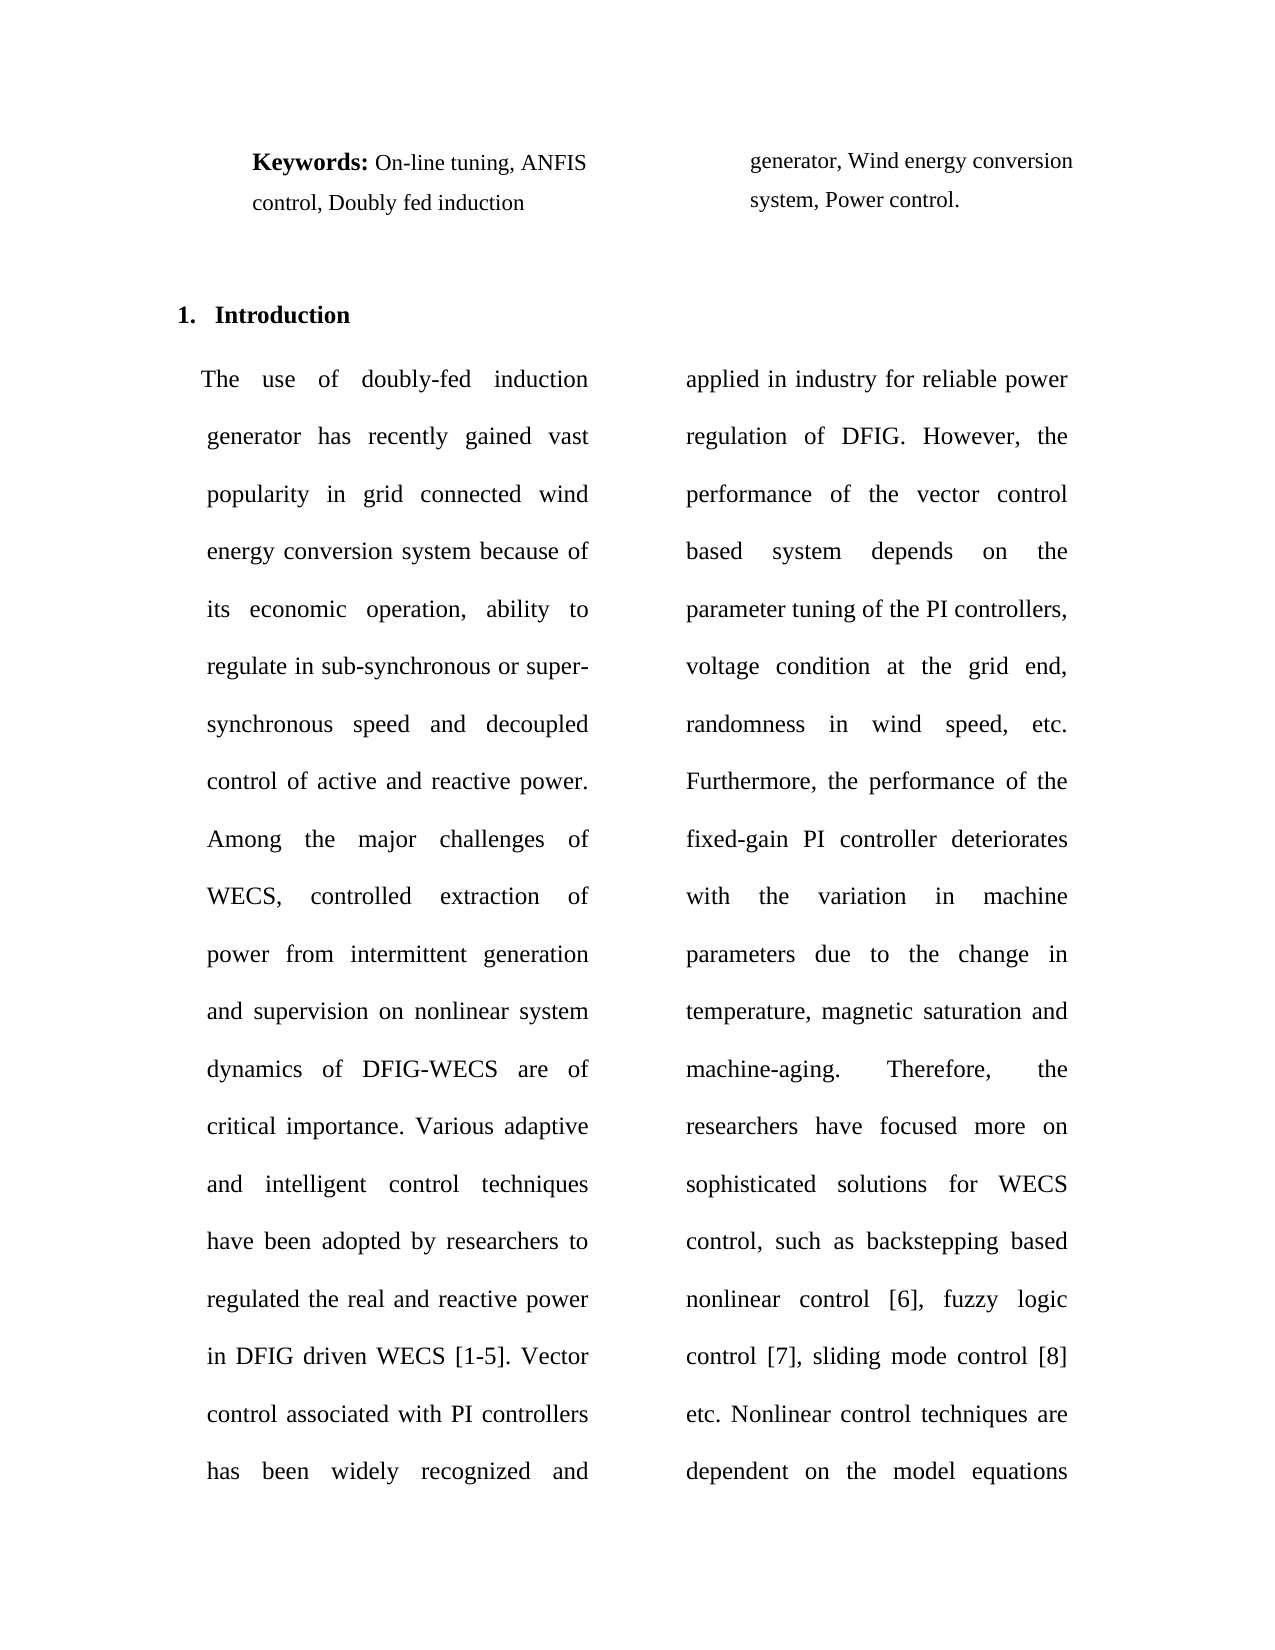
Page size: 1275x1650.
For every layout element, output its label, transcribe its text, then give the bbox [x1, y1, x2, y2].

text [680, 364, 1068, 1485]
text Keywords: On-line tuning, ANFIS control, Doubly fed induction generator, Wind energy conversion system, Power control. [750, 147, 1098, 213]
text Keywords: On-line tuning, ANFIS control, Doubly fed induction generator, Wind energy conversion system, Power control. [252, 147, 600, 215]
subtitle Introduction [177, 300, 560, 329]
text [201, 364, 589, 1485]
